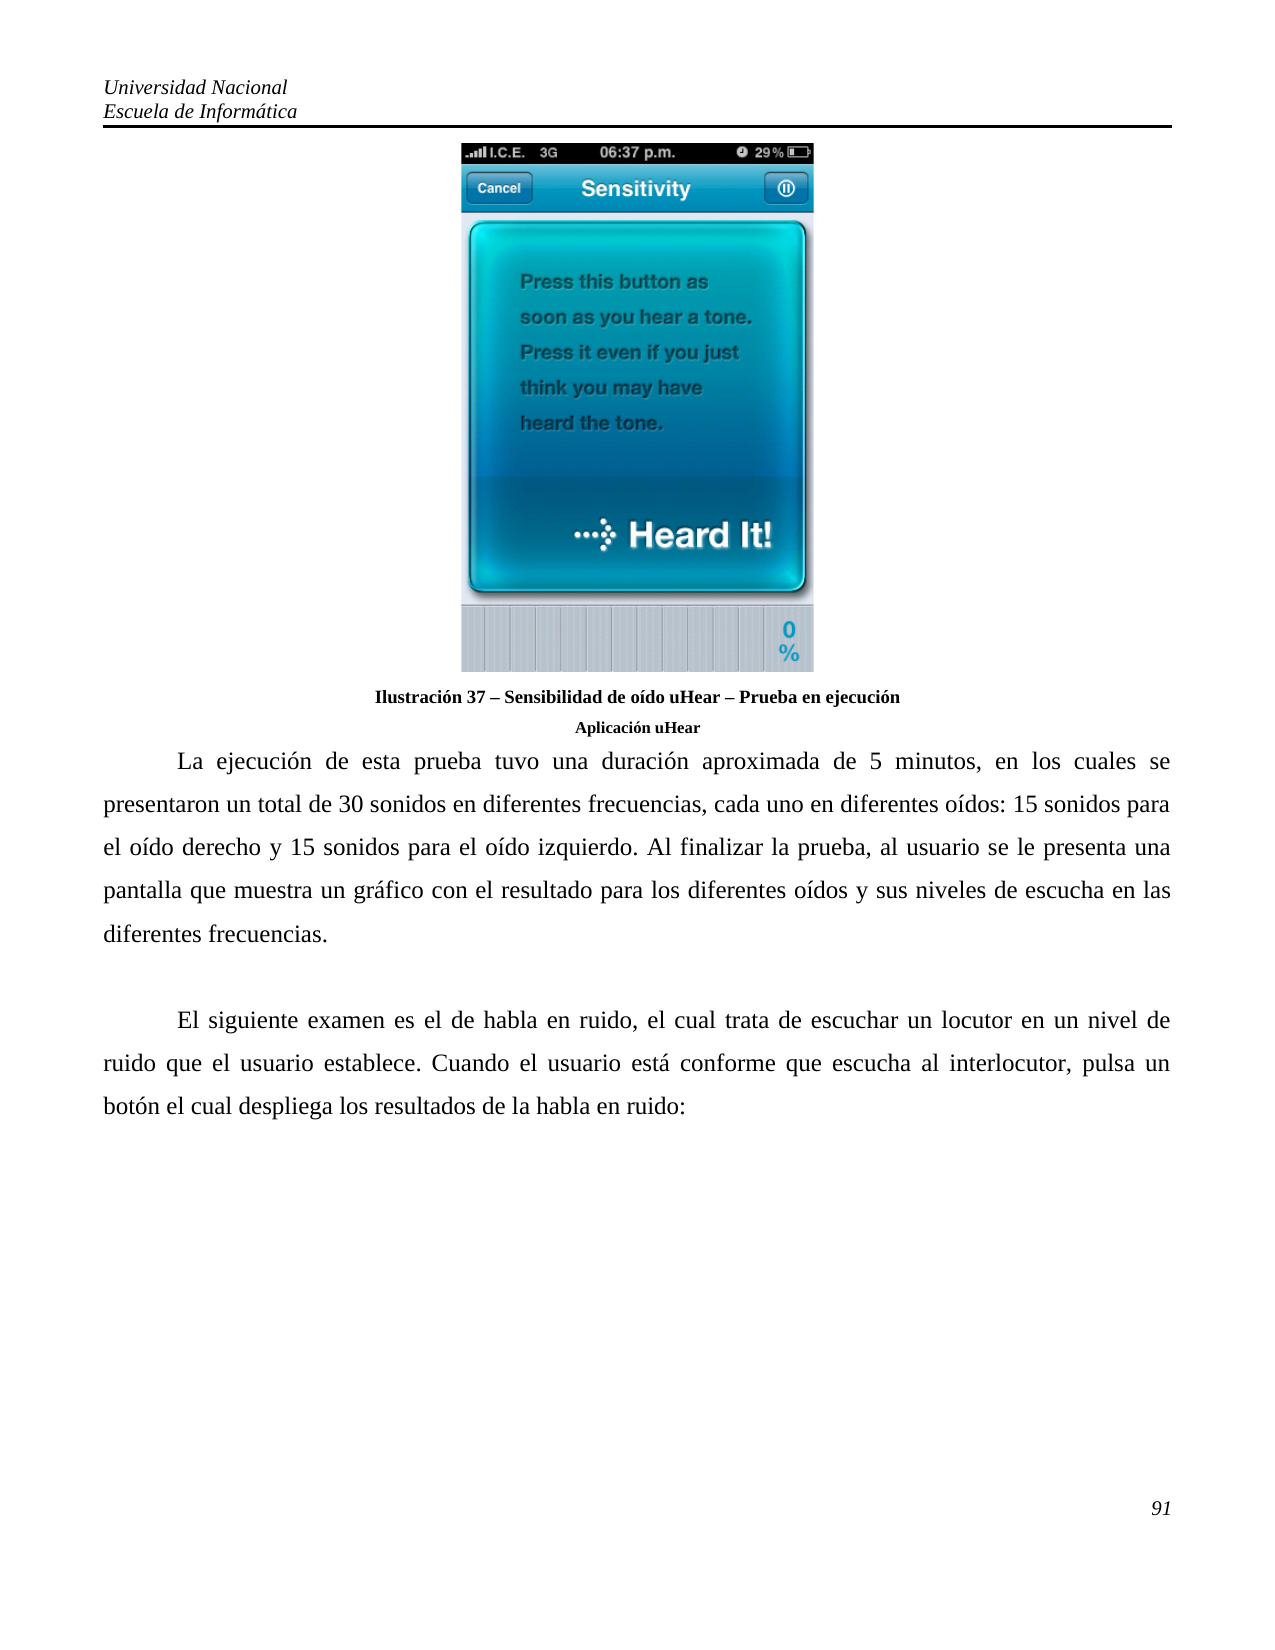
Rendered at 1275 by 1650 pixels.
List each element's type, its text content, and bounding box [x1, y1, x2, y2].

picture [461, 213, 814, 672]
text El siguiente examen es el de habla en ruido, el cual trata de escuchar un locutor en un nivel de ruido que el usuario establece. Cuando el usuario está conforme que escucha al interlocutor, pulsa un botón el cual despliega los resultados de la habla en ruido: [103, 1005, 1172, 1120]
text La ejecución de esta prueba tuvo una duración aproximada de 5 minutos, en los cuales se presentaron un total de 30 sonidos en diferentes frecuencias, cada uno en diferentes oídos: 15 sonidos para el oído derecho y 15 sonidos para el oído izquierdo. Al finalizar la prueba, al usuario se le presenta una pantalla que muestra un gráfico con el resultado para los diferentes oídos y sus niveles de escucha en las diferentes frecuencias. [103, 746, 1172, 947]
picture [461, 143, 814, 201]
